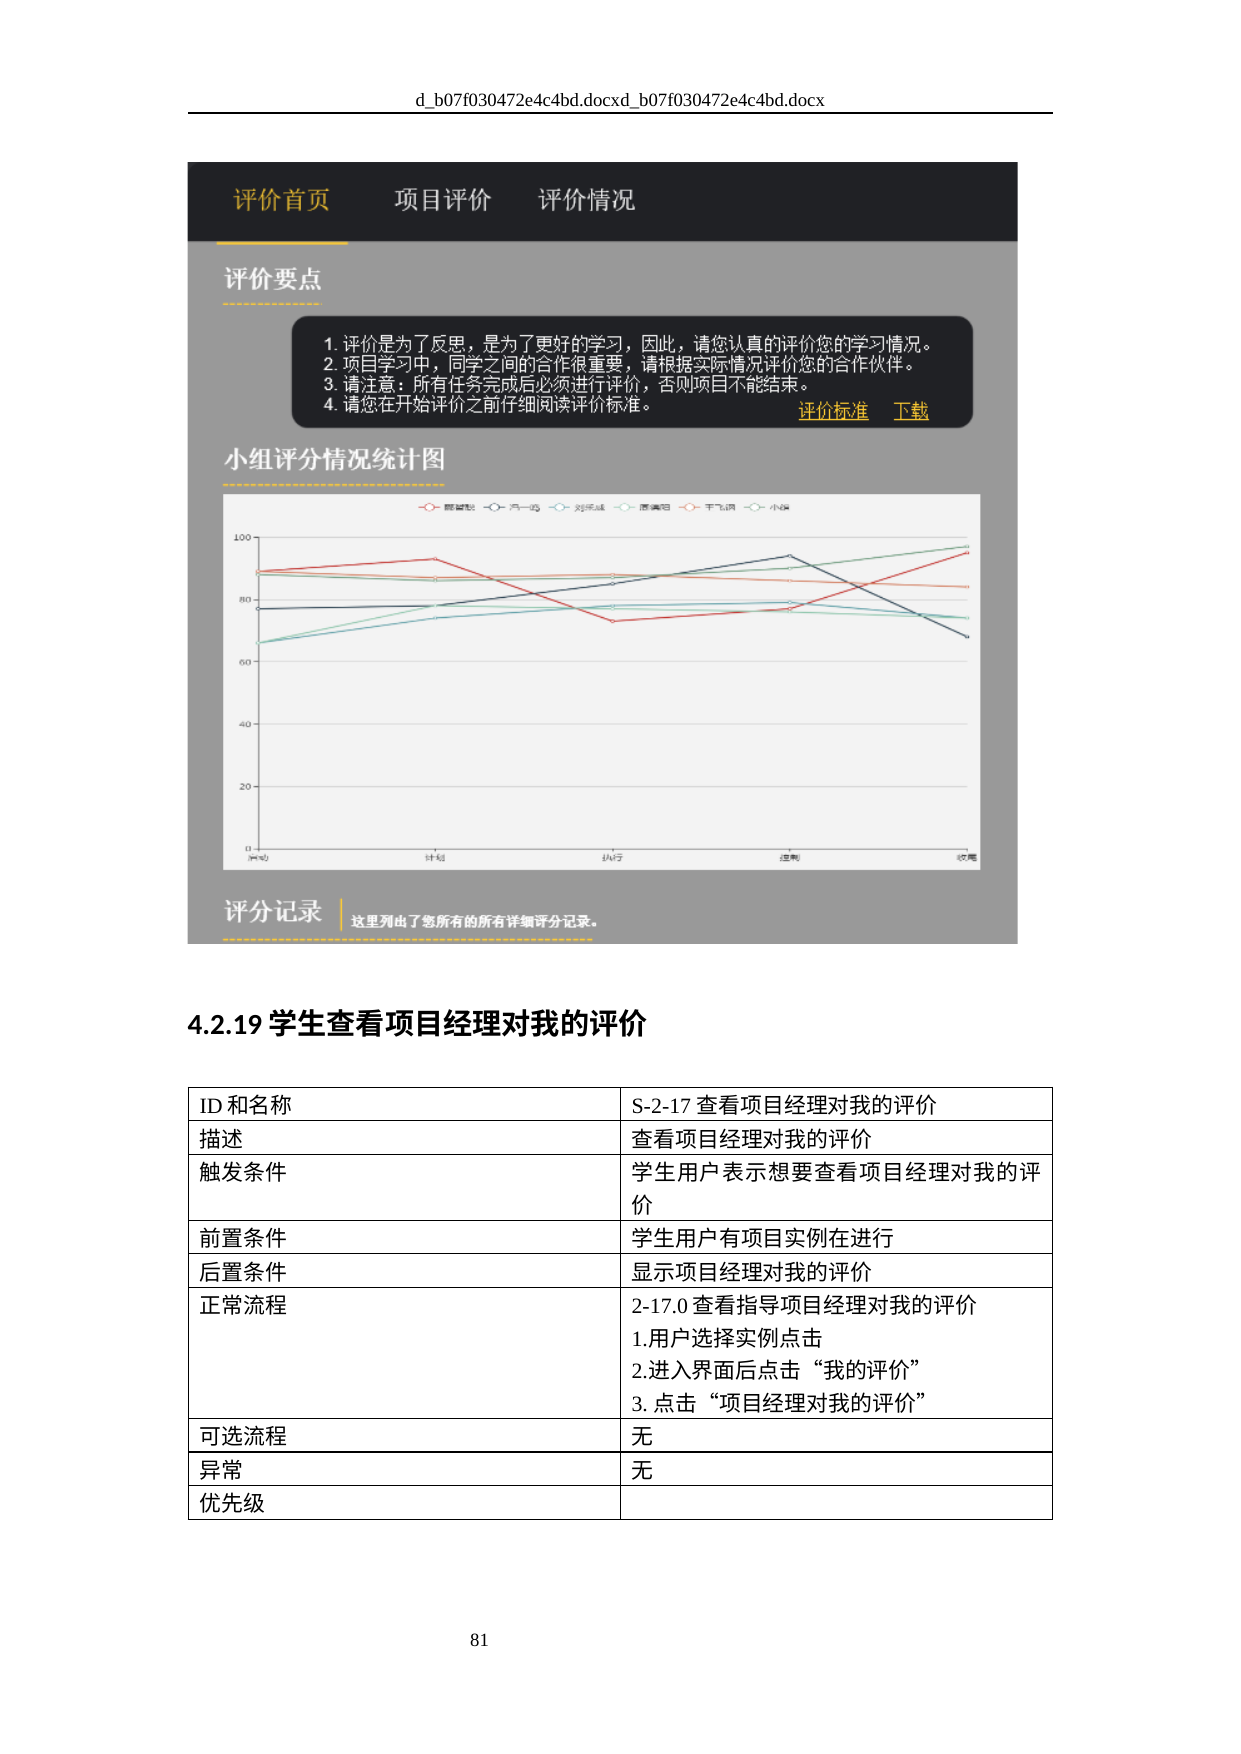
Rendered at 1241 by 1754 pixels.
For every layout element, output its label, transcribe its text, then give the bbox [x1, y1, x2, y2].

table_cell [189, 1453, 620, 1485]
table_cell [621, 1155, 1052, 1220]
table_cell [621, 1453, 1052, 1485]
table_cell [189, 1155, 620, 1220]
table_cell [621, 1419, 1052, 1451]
picture [187, 162, 1018, 944]
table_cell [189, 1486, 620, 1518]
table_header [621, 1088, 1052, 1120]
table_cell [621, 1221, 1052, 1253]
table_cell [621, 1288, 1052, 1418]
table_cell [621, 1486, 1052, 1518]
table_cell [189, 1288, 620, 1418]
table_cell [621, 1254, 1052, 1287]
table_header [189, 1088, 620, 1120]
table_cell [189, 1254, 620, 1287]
subtitle 4.2.19学生查看项目经理对我的评价 [187, 989, 1053, 1054]
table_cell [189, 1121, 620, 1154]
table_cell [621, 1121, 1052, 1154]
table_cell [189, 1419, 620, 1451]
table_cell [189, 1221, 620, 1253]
